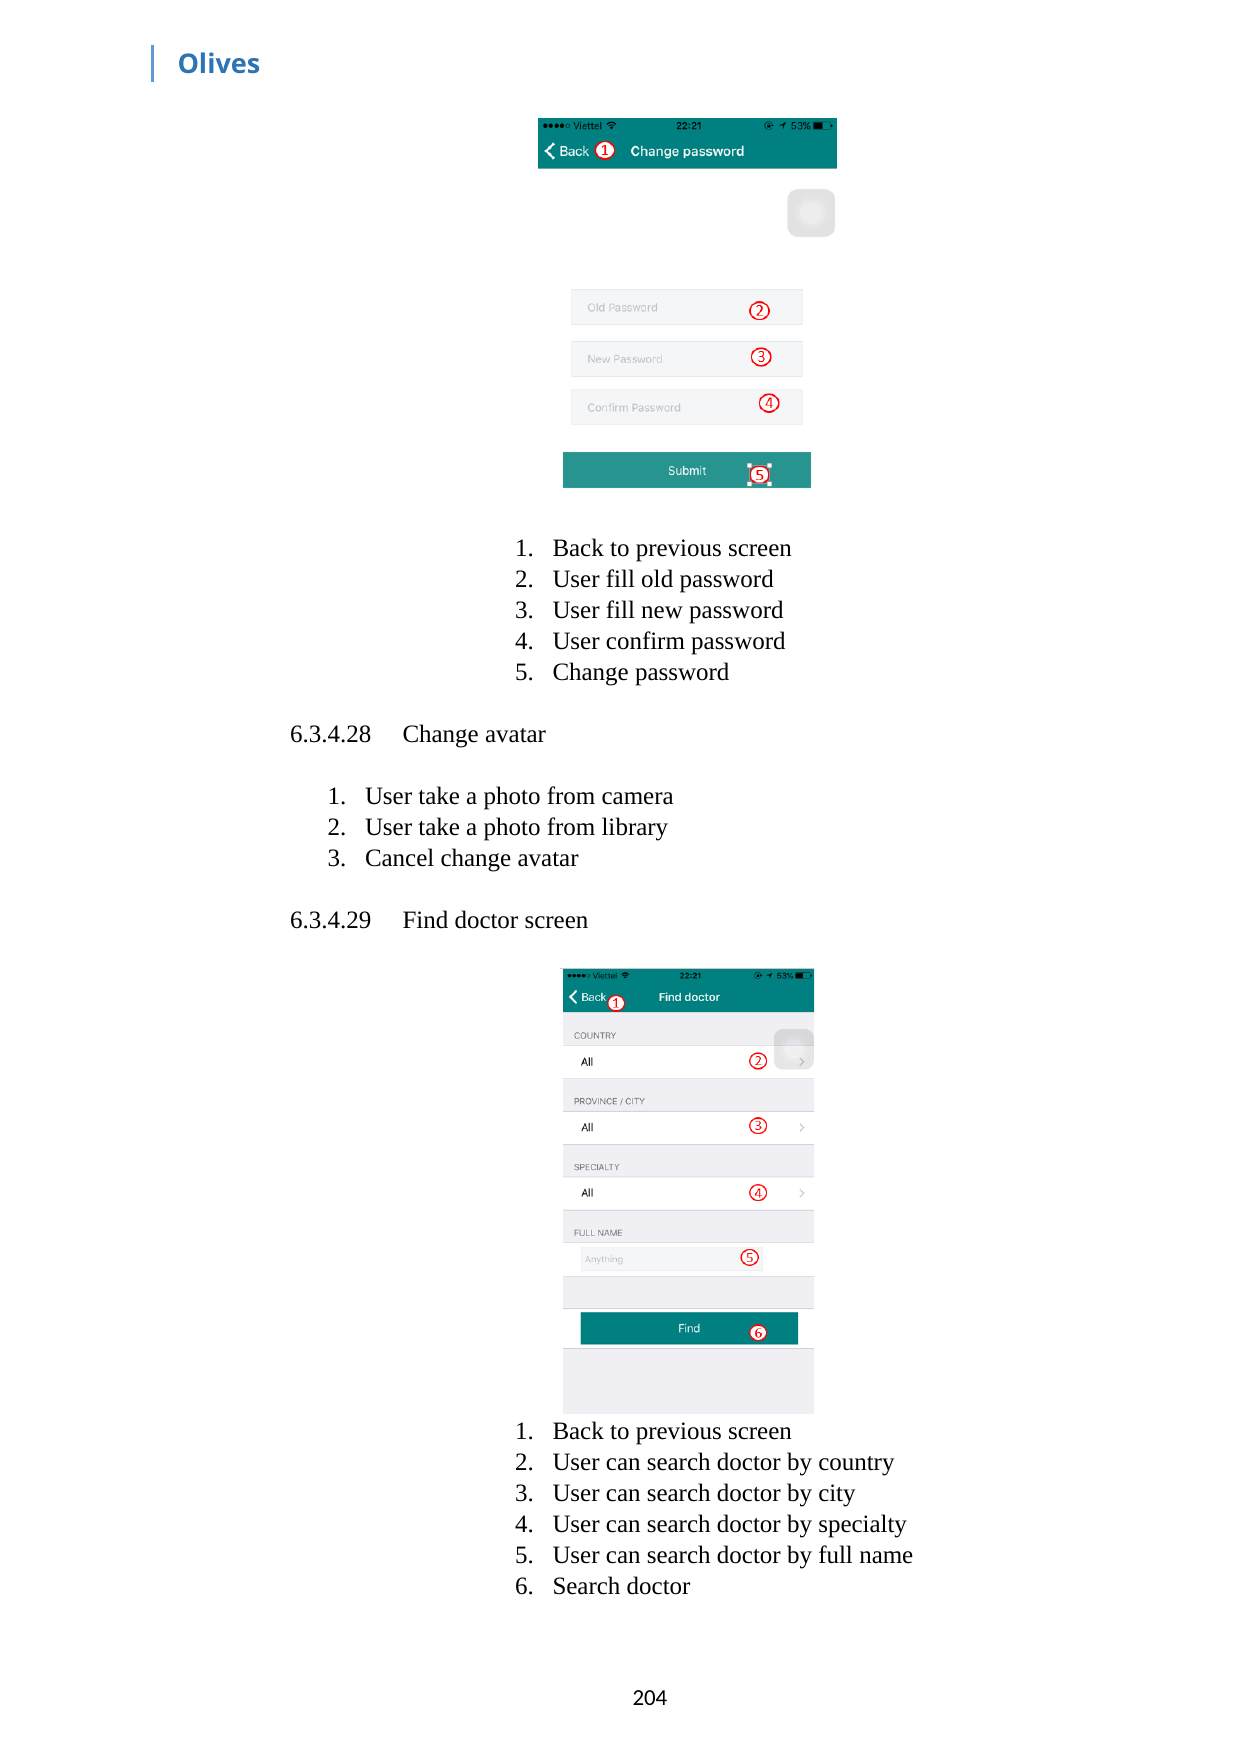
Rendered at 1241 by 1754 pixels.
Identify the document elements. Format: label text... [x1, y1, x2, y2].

list User can search doctor by country [515, 1447, 1122, 1476]
list User take a photo from library [327, 812, 1122, 841]
list User can search doctor by city [515, 1478, 1122, 1507]
list Change avatar [290, 719, 1122, 748]
list Cancel change avatar [327, 843, 1122, 872]
list User take a photo from camera [327, 781, 1122, 810]
list User confirm password [515, 626, 1122, 654]
list Back to previous screen [515, 533, 1122, 561]
list Search doctor [515, 1571, 1122, 1600]
list User can search doctor by full name [515, 1540, 1122, 1569]
list User can search doctor by specialty [515, 1509, 1122, 1538]
list User fill old password [515, 564, 1122, 592]
picture [536, 118, 838, 500]
list Back to previous screen [515, 1416, 1122, 1445]
list User fill new password [515, 595, 1122, 623]
picture [560, 967, 815, 1414]
list Find doctor screen [290, 905, 1122, 934]
list Change password [515, 657, 1122, 686]
